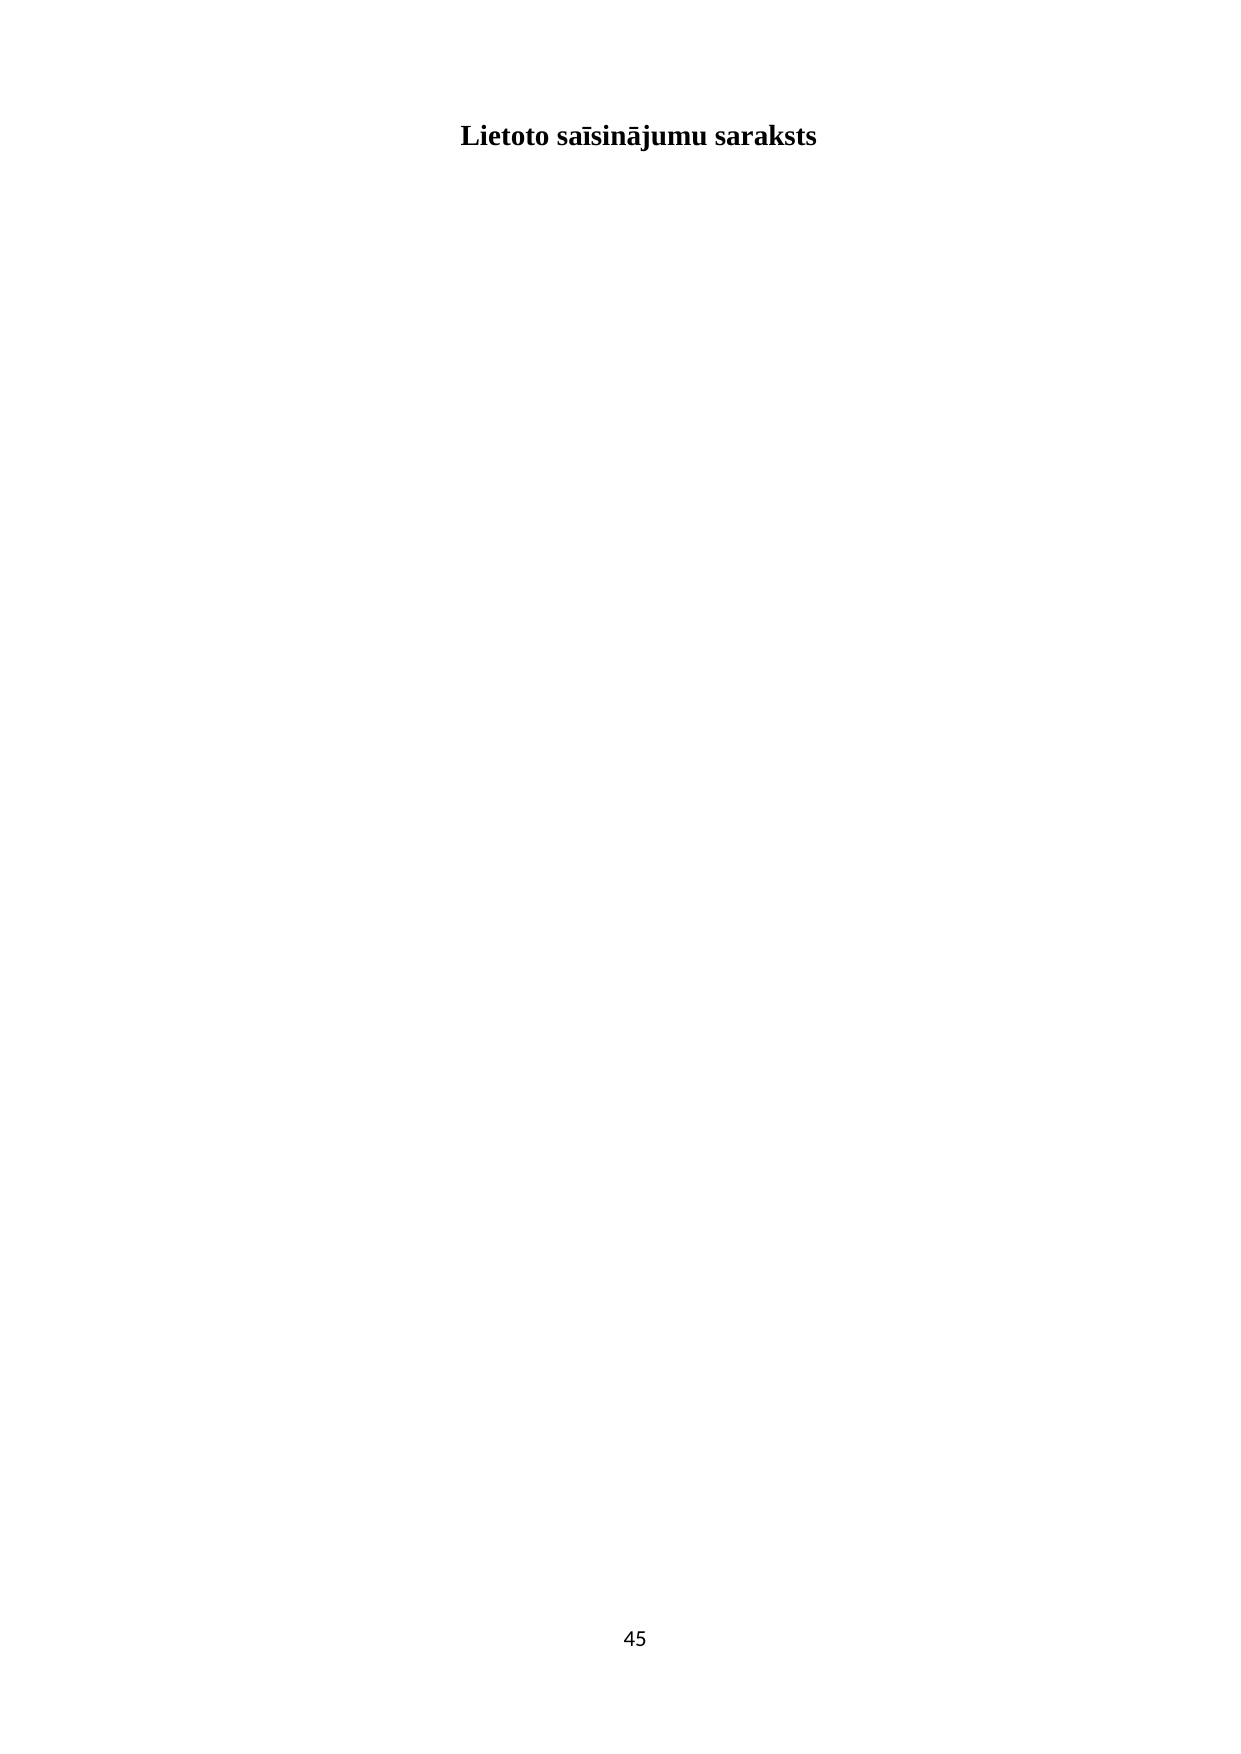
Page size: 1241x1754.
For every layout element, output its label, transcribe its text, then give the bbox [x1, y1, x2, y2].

subtitle Lietoto saīsinājumu saraksts [148, 118, 1122, 152]
